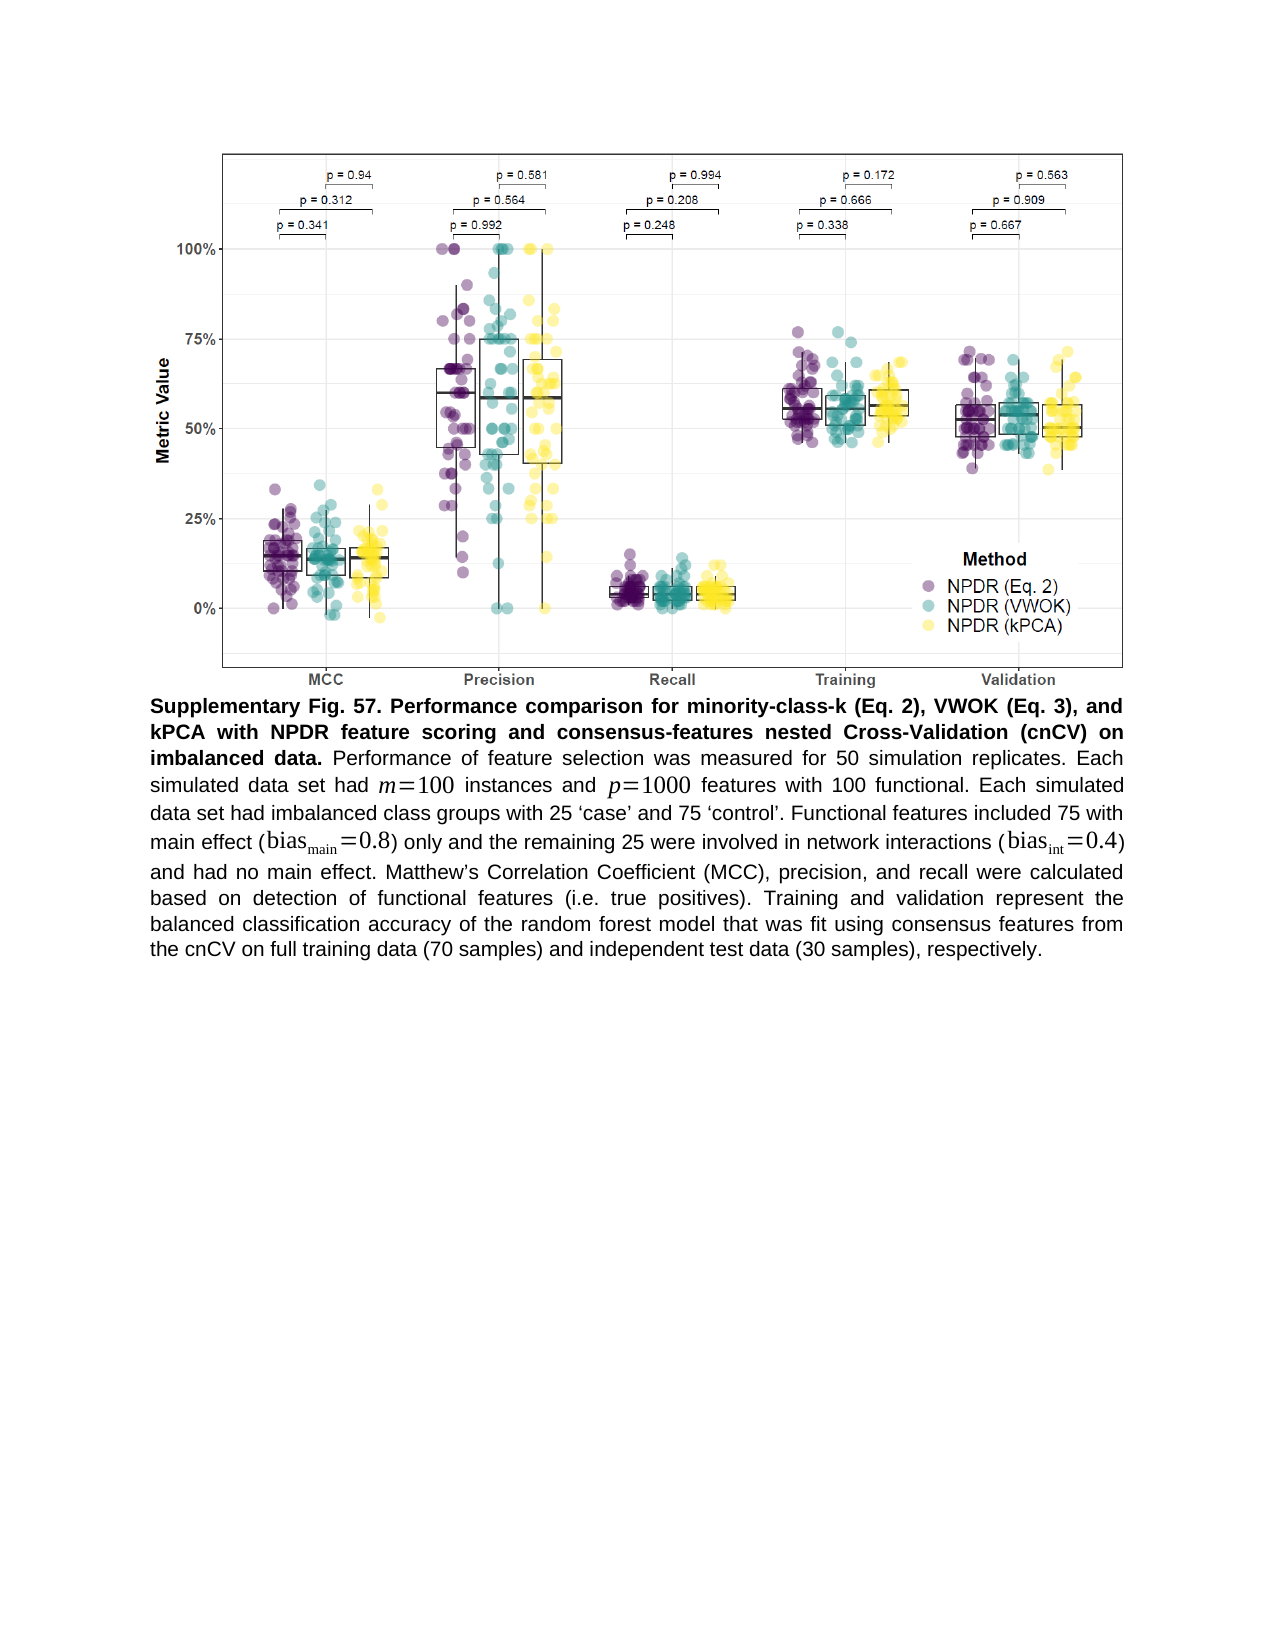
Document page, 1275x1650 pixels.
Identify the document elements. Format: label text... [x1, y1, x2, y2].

text Supplementary Fig. 57. Performance comparison for minority-class-k (Eq. 2), VWOK (Eq. 3), and kPCA with NPDR feature scoring and consensus-features nested Cross-Validation (cnCV) on imbalanced data. Performance of feature selection was measured for 50 simulation replicates. Each simulated data set had instances and features with 100 functional. Each simulated data set had imbalanced class groups with 25 ‘case’ and 75 ‘control’. Functional features included 75 with main effect () only and the remaining 25 were involved in network interactions () and had no main effect. Matthew’s Correlation Coefficient (MCC), precision, and recall were calculated based on detection of functional features (i.e. true positives). Training and validation represent the balanced classification accuracy of the random forest model that was fit using consensus features from the cnCV on full training data (70 samples) and independent test data (30 samples), respectively. [150, 694, 1125, 961]
picture [150, 150, 1125, 692]
